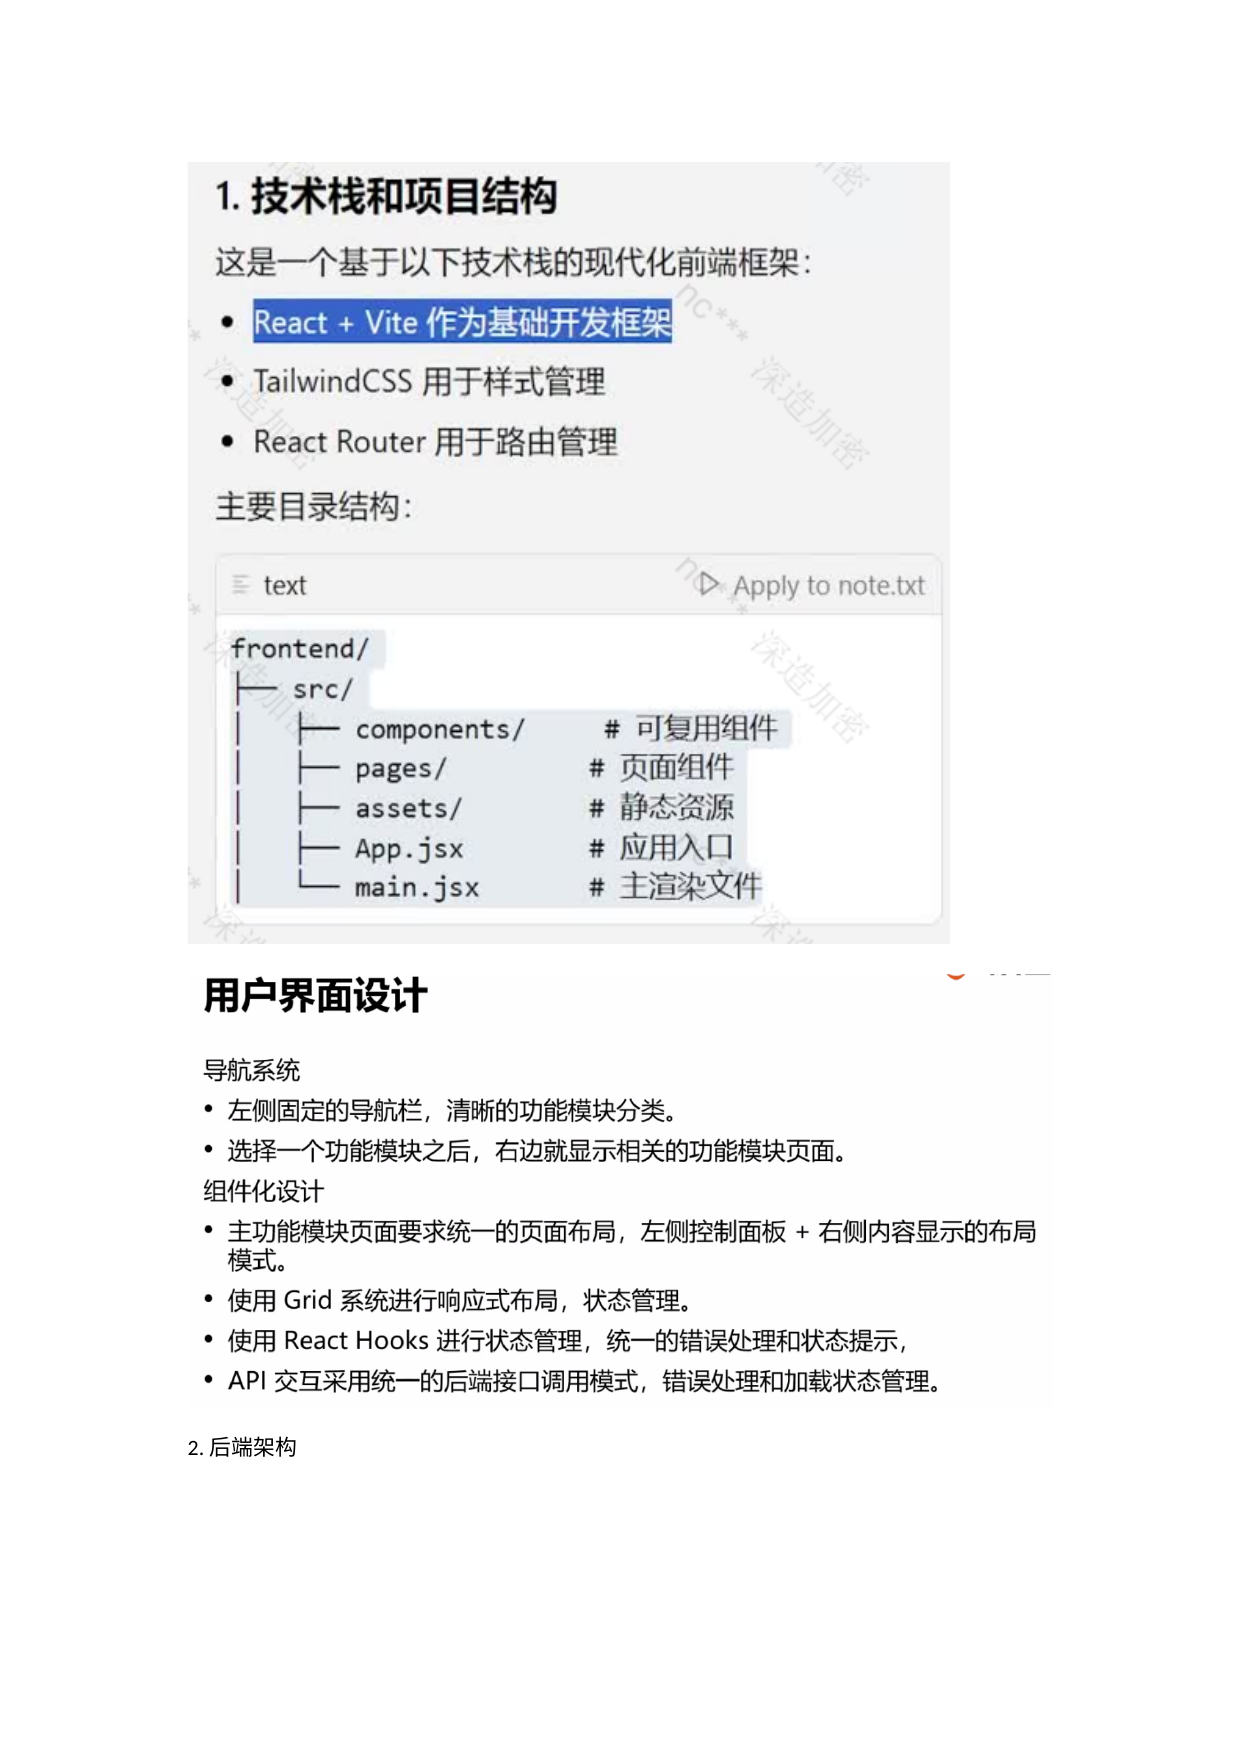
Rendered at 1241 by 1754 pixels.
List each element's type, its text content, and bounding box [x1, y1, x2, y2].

picture [187, 974, 1053, 1409]
picture [187, 162, 951, 944]
list 后端架构 [187, 1429, 1053, 1462]
